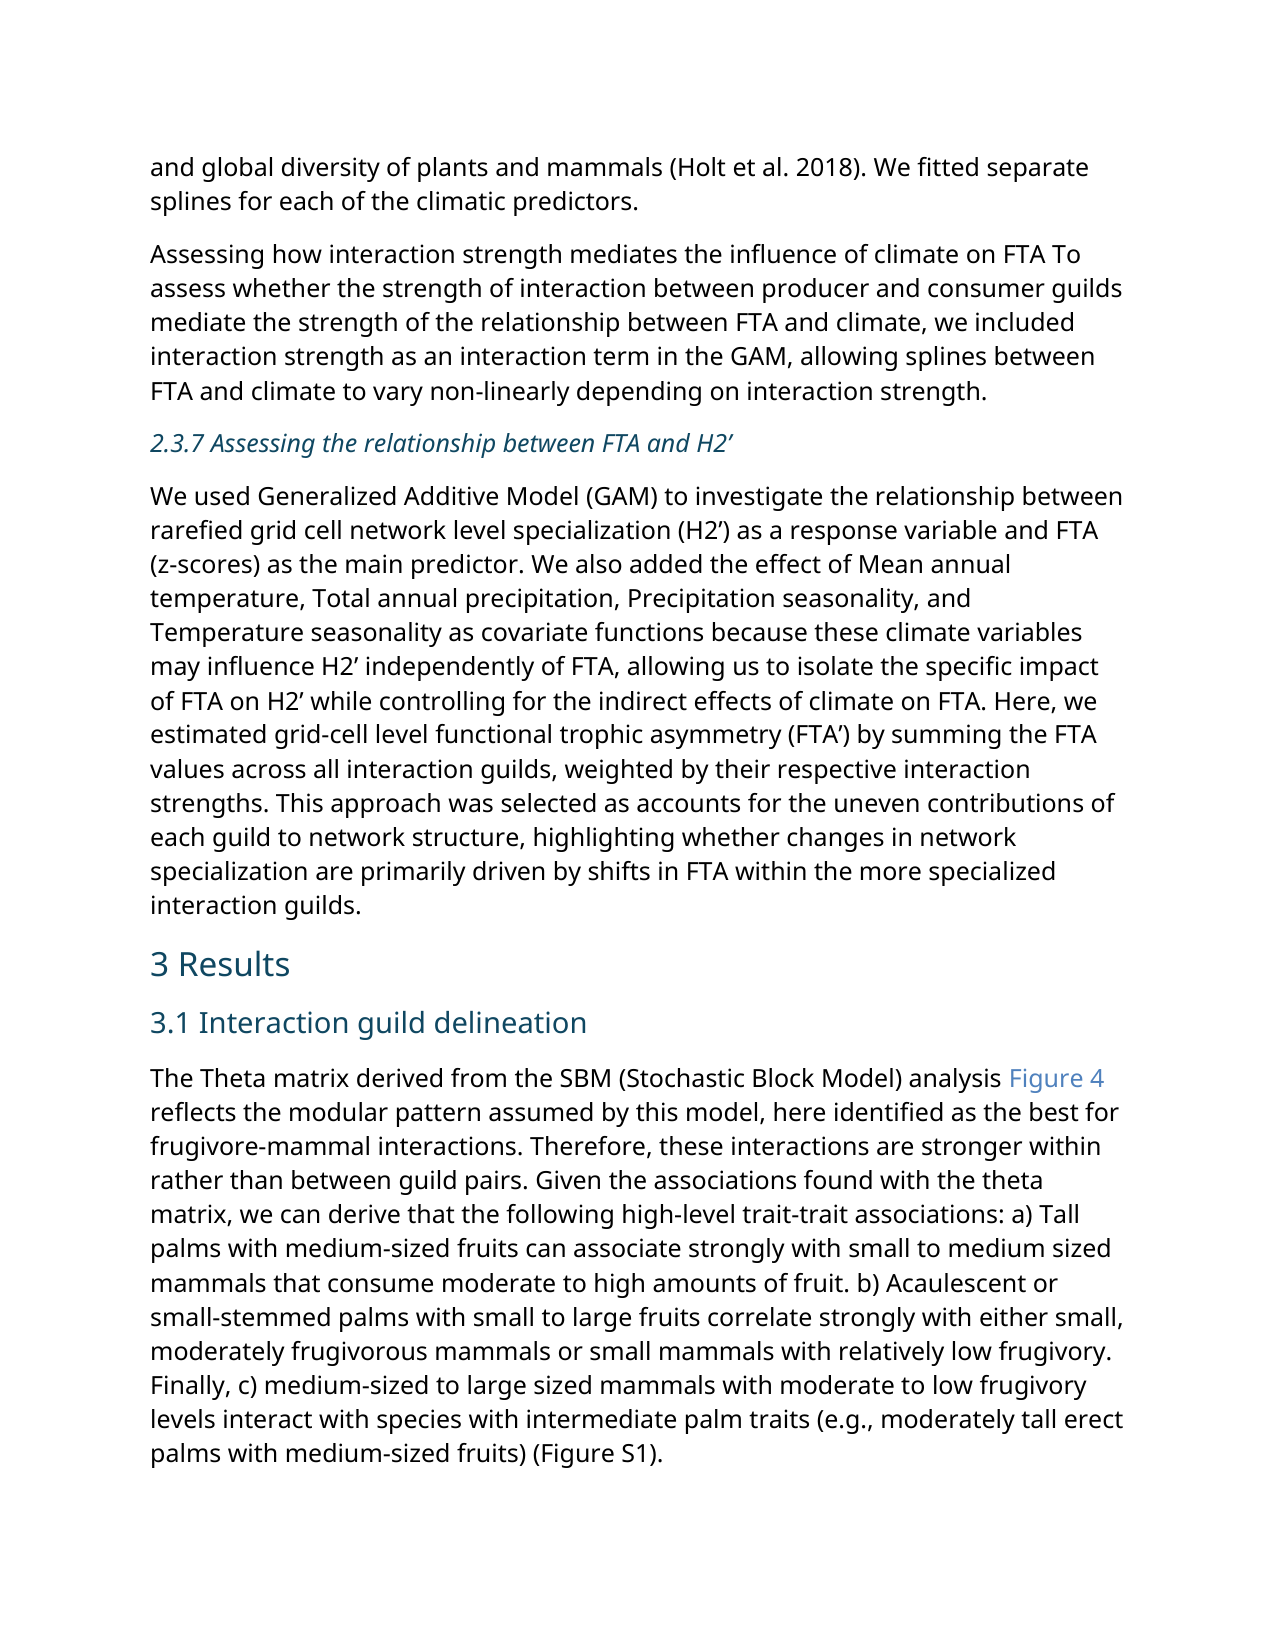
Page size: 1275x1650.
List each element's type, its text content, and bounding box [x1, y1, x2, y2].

text We used Generalized Additive Model (GAM) to investigate the relationship between rarefied grid cell network level specialization (H2’) as a response variable and FTA (z-scores) as the main predictor. We also added the effect of Mean annual temperature, Total annual precipitation, Precipitation seasonality, and Temperature seasonality as covariate functions because these climate variables may influence H2’ independently of FTA, allowing us to isolate the specific impact of FTA on H2’ while controlling for the indirect effects of climate on FTA. Here, we estimated grid-cell level functional trophic asymmetry (FTA’) by summing the FTA values across all interaction guilds, weighted by their respective interaction strengths. This approach was selected as accounts for the uneven contributions of each guild to network structure, highlighting whether changes in network specialization are primarily driven by shifts in FTA within the more specialized interaction guilds. [150, 479, 1125, 922]
subtitle 3 Results [150, 940, 1125, 986]
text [150, 150, 1125, 218]
subtitle 2.3.7 Assessing the relationship between FTA and H2’ [150, 426, 1125, 460]
text Assessing how interaction strength mediates the influence of climate on FTA To assess whether the strength of interaction between producer and consumer guilds mediate the strength of the relationship between FTA and climate, we included interaction strength as an interaction term in the GAM, allowing splines between FTA and climate to vary non-linearly depending on interaction strength. [150, 237, 1125, 407]
subtitle 3.1 Interaction guild delineation [150, 1002, 1125, 1042]
text The Theta matrix derived from the SBM (Stochastic Block Model) analysis Figure 4 reflects the modular pattern assumed by this model, here identified as the best for frugivore-mammal interactions. Therefore, these interactions are stronger within rather than between guild pairs. Given the associations found with the theta matrix, we can derive that the following high-level trait-trait associations: a) Tall palms with medium-sized fruits can associate strongly with small to medium sized mammals that consume moderate to high amounts of fruit. b) Acaulescent or small-stemmed palms with small to large fruits correlate strongly with either small, moderately frugivorous mammals or small mammals with relatively low frugivory. Finally, c) medium-sized to large sized mammals with moderate to low frugivory levels interact with species with intermediate palm traits (e.g., moderately tall erect palms with medium-sized fruits) (Figure S1). [150, 1061, 1125, 1469]
